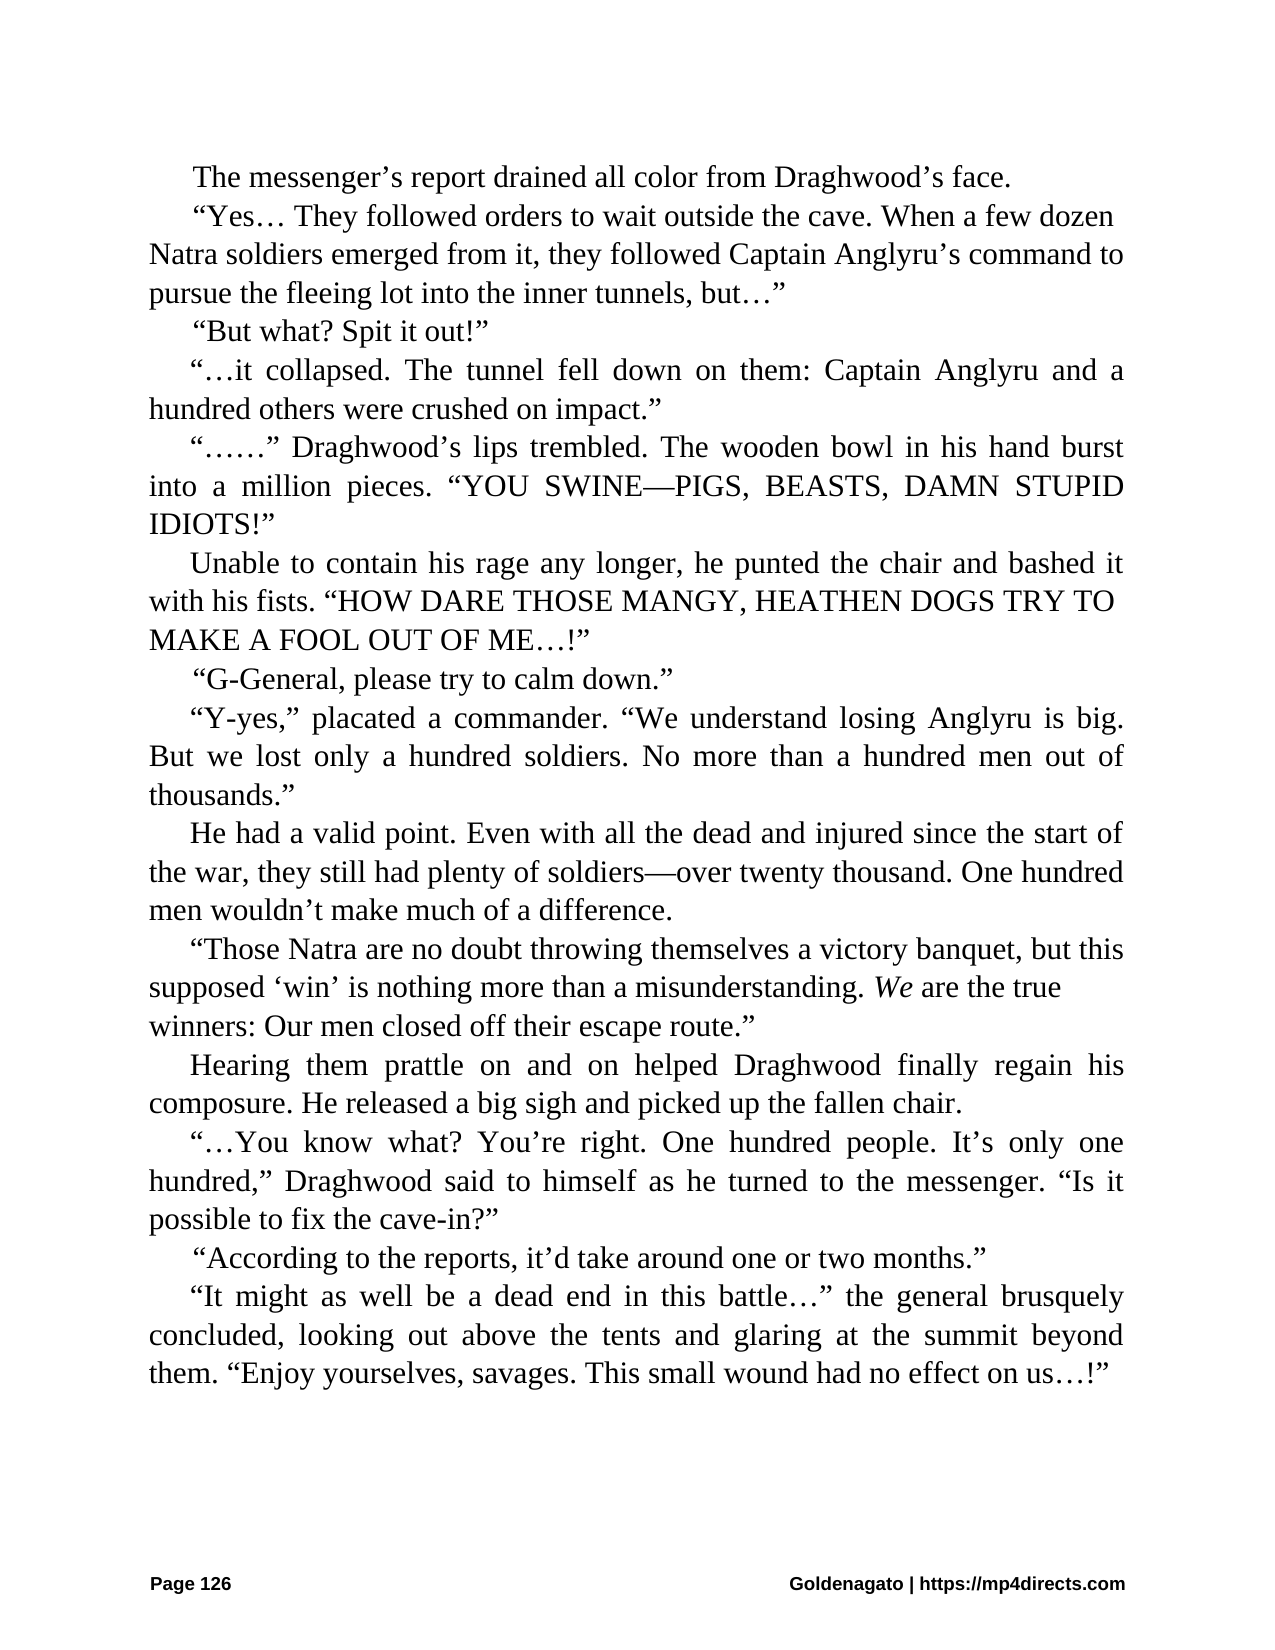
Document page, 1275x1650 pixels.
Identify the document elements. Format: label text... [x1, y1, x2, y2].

text MAKE A FOOL OUT OF ME…!” [148, 621, 1125, 657]
text “According to the reports, it’d take around one or two months.” [192, 1239, 1125, 1275]
text “…it collapsed. The tunnel fell down on them: Captain Anglyru and a hundred others were crushed on impact.” [148, 351, 1125, 426]
text “Y-yes,” placated a commander. “We understand losing Anglyru is big. But we lost only a hundred soldiers. No more than a hundred men out of thousands.” [148, 699, 1125, 812]
text The messenger’s report drained all color from Draghwood’s face. [192, 158, 1125, 194]
text Natra soldiers emerged from it, they followed Captain Anglyru’s command to pursue the fleeing lot into the inner tunnels, but…” [148, 236, 1125, 310]
text winners: Our men closed off their escape route.” [148, 1007, 1125, 1043]
text Unable to contain his rage any longer, he punted the chair and bashed it with his fists. “HOW DARE THOSE MANGY, HEATHEN DOGS TRY TO [148, 544, 1125, 619]
text “But what? Spit it out!” [192, 313, 1125, 349]
text Hearing them prattle on and on helped Draghwood finally regain his composure. He released a big sigh and picked up the fallen chair. [148, 1046, 1125, 1121]
text “…You know what? You’re right. One hundred people. It’s only one hundred,” Draghwood said to himself as he turned to the messenger. “Is it possible to fix the cave-in?” [148, 1123, 1125, 1236]
text He had a valid point. Even with all the dead and injured since the start of the war, they still had plenty of soldiers—over twenty thousand. One hundred men wouldn’t make much of a difference. [148, 814, 1125, 927]
text “Yes… They followed orders to wait outside the cave. When a few dozen [192, 197, 1125, 233]
text “G-General, please try to calm down.” [192, 660, 1125, 696]
text “……” Draghwood’s lips trembled. The wooden bowl in his hand burst into a million pieces. “YOU SWINE—PIGS, BEASTS, DAMN STUPID IDIOTS!” [148, 429, 1125, 541]
text “It might as well be a dead end in this battle…” the general brusquely concluded, looking out above the tents and glaring at the summit beyond them. “Enjoy yourselves, savages. This small wound had no effect on us…!” [148, 1278, 1125, 1391]
text “Those Natra are no doubt throwing themselves a victory banquet, but this supposed ‘win’ is nothing more than a misunderstanding. We are the true [148, 930, 1125, 1004]
